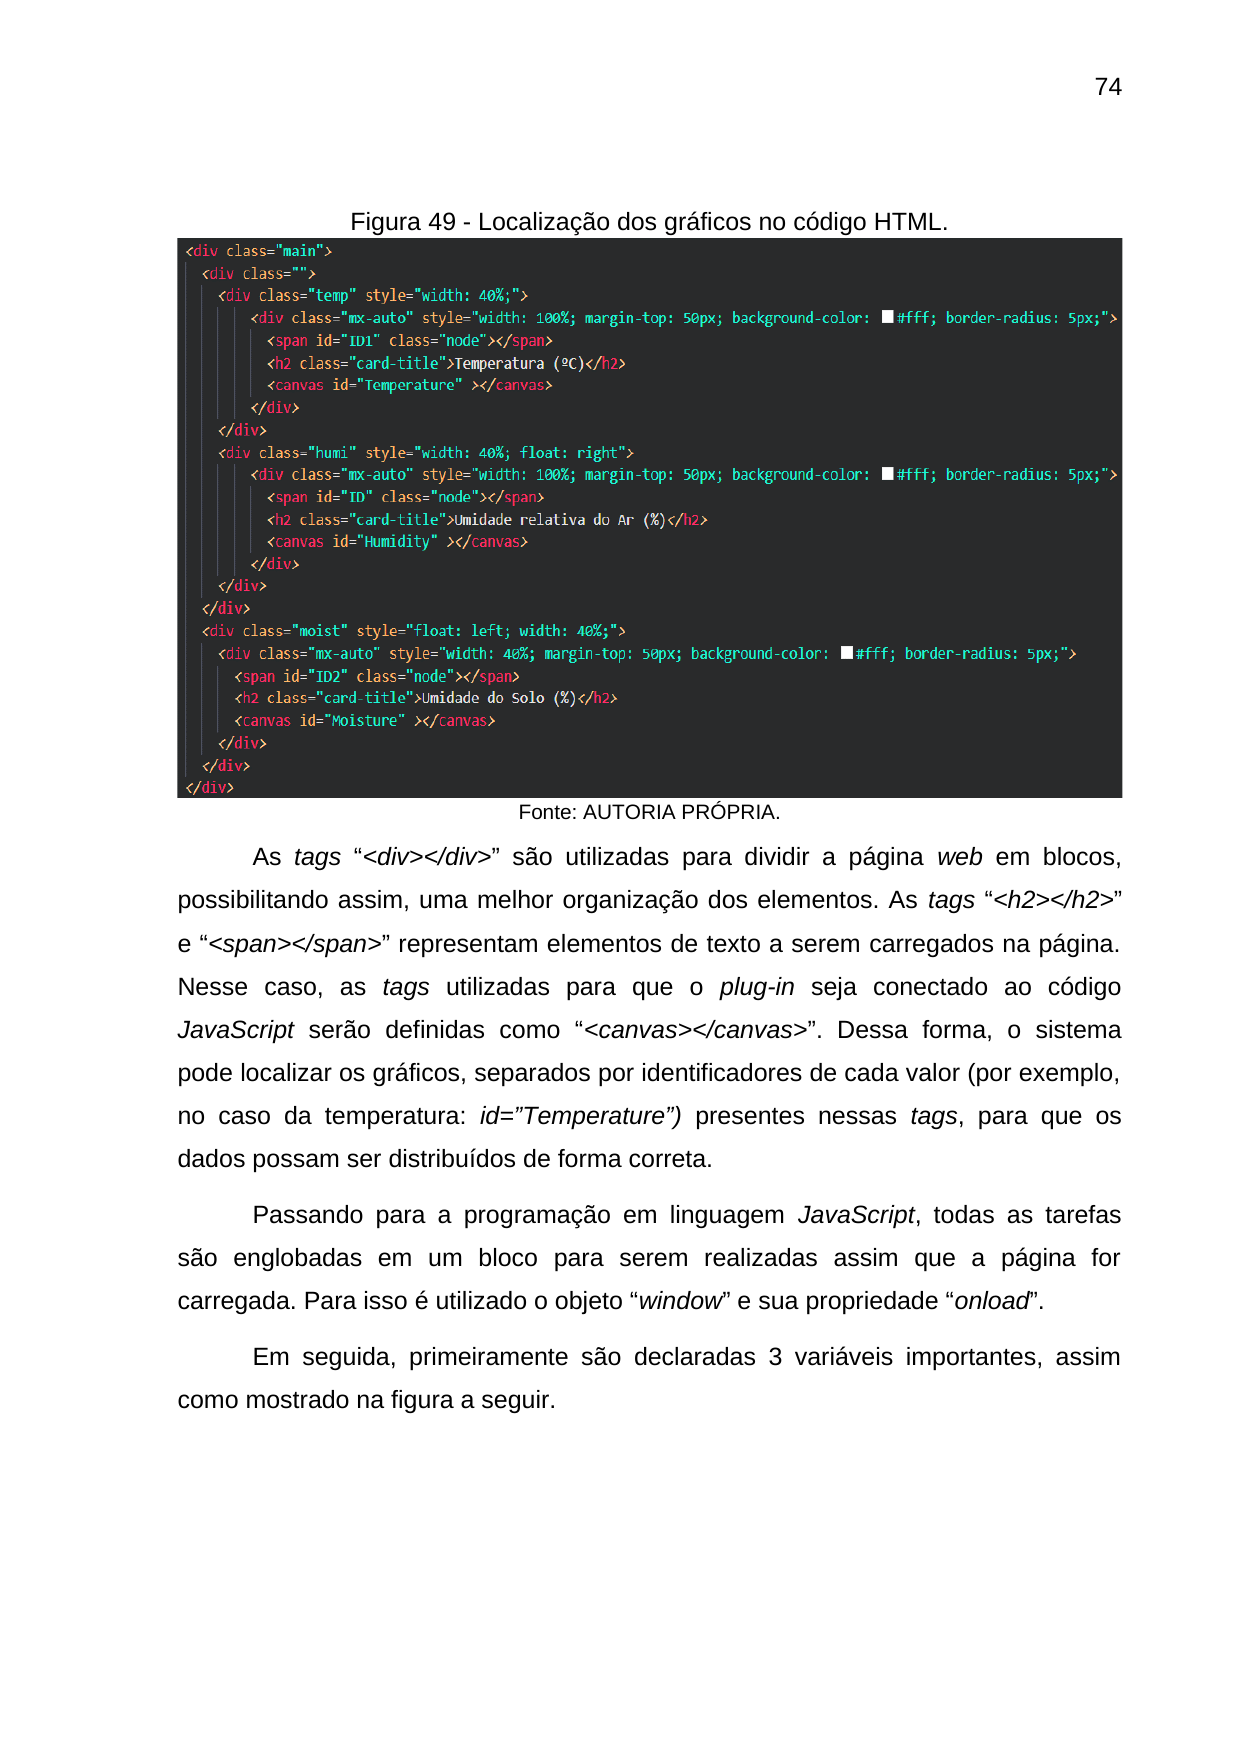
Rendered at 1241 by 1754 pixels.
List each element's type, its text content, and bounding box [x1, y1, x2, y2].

text Passando para a programação em linguagem JavaScript, todas as tarefas são englobadas em um bloco para serem realizadas assim que a página for carregada. Para isso é utilizado o objeto “window” e sua propriedade “onload”. [177, 1200, 1122, 1315]
text As tags “<div></div>” são utilizadas para dividir a página web em blocos, possibilitando assim, uma melhor organização dos elementos. As tags “<h2></h2>” e “<span></span>” representam elementos de texto a serem carregados na página. Nesse caso, as tags utilizadas para que o plug-in seja conectado ao código JavaScript serão definidas como “<canvas></canvas>”. Dessa forma, o sistema pode localizar os gráficos, separados por identificadores de cada valor (por exemplo, no caso da temperatura: id=”Temperature”) presentes nessas tags, para que os dados possam ser distribuídos de forma correta. [177, 842, 1122, 1173]
picture [177, 238, 1123, 798]
text Figura 49 - Localização dos gráficos no código HTML. [177, 207, 1122, 238]
text Fonte: AUTORIA PRÓPRIA. [177, 800, 1122, 824]
text Em seguida, primeiramente são declaradas 3 variáveis importantes, assim como mostrado na figura a seguir. [177, 1342, 1122, 1414]
